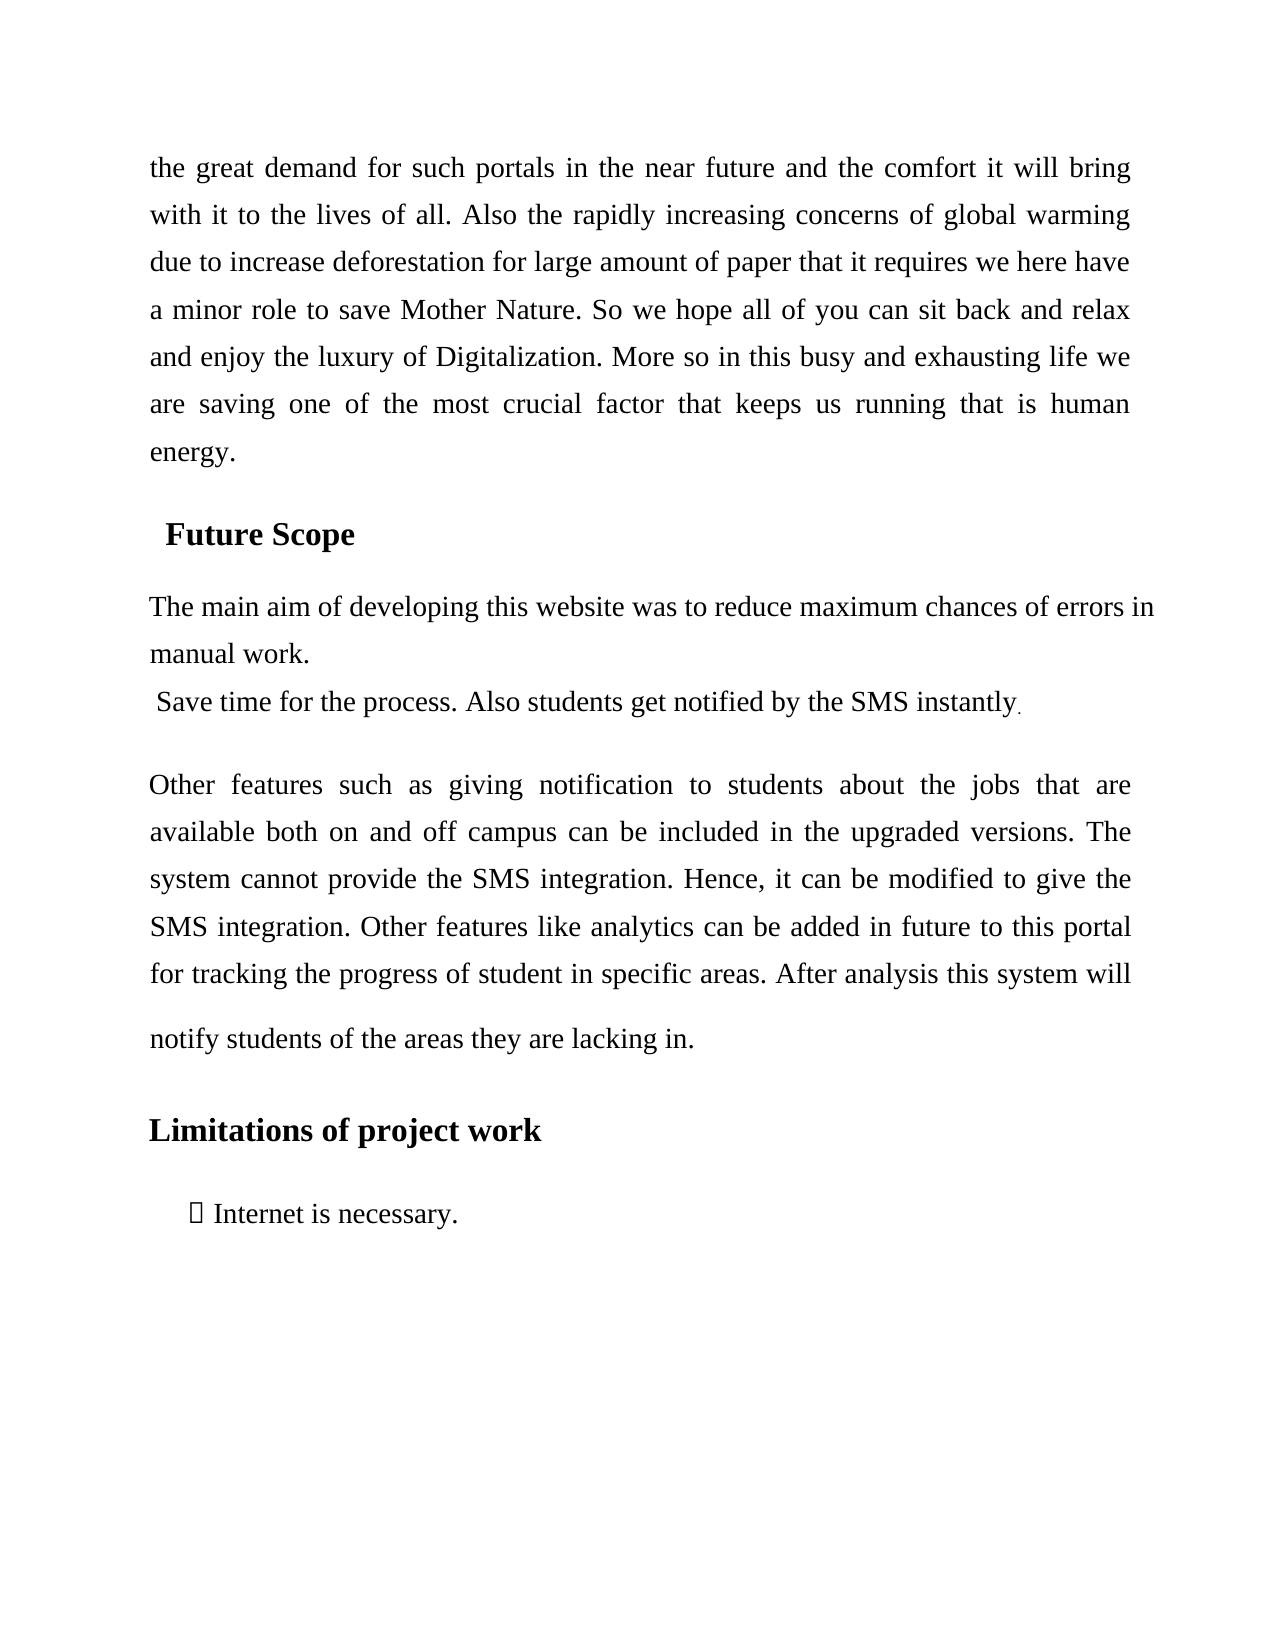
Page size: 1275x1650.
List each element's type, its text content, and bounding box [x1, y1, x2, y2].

text The main aim of developing this website was to reduce maximum chances of errors in manual work. [148, 589, 1154, 669]
subtitle Limitations of project work [148, 1110, 1200, 1149]
text Save time for the process. Also students get notified by the SMS instantly. [148, 683, 1199, 719]
subtitle Future Scope [148, 514, 1200, 553]
text Other features such as giving notification to students about the jobs that are available both on and off campus can be included in the upgraded versions. The system cannot provide the SMS integration. Hence, it can be modified to give the SMS integration. Other features like analytics can be added in future to this portal for tracking the progress of student in specific areas. After analysis this system will notify students of the areas they are lacking in. [148, 767, 1132, 1057]
text  Internet is necessary. [187, 1192, 1199, 1232]
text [148, 150, 1132, 467]
